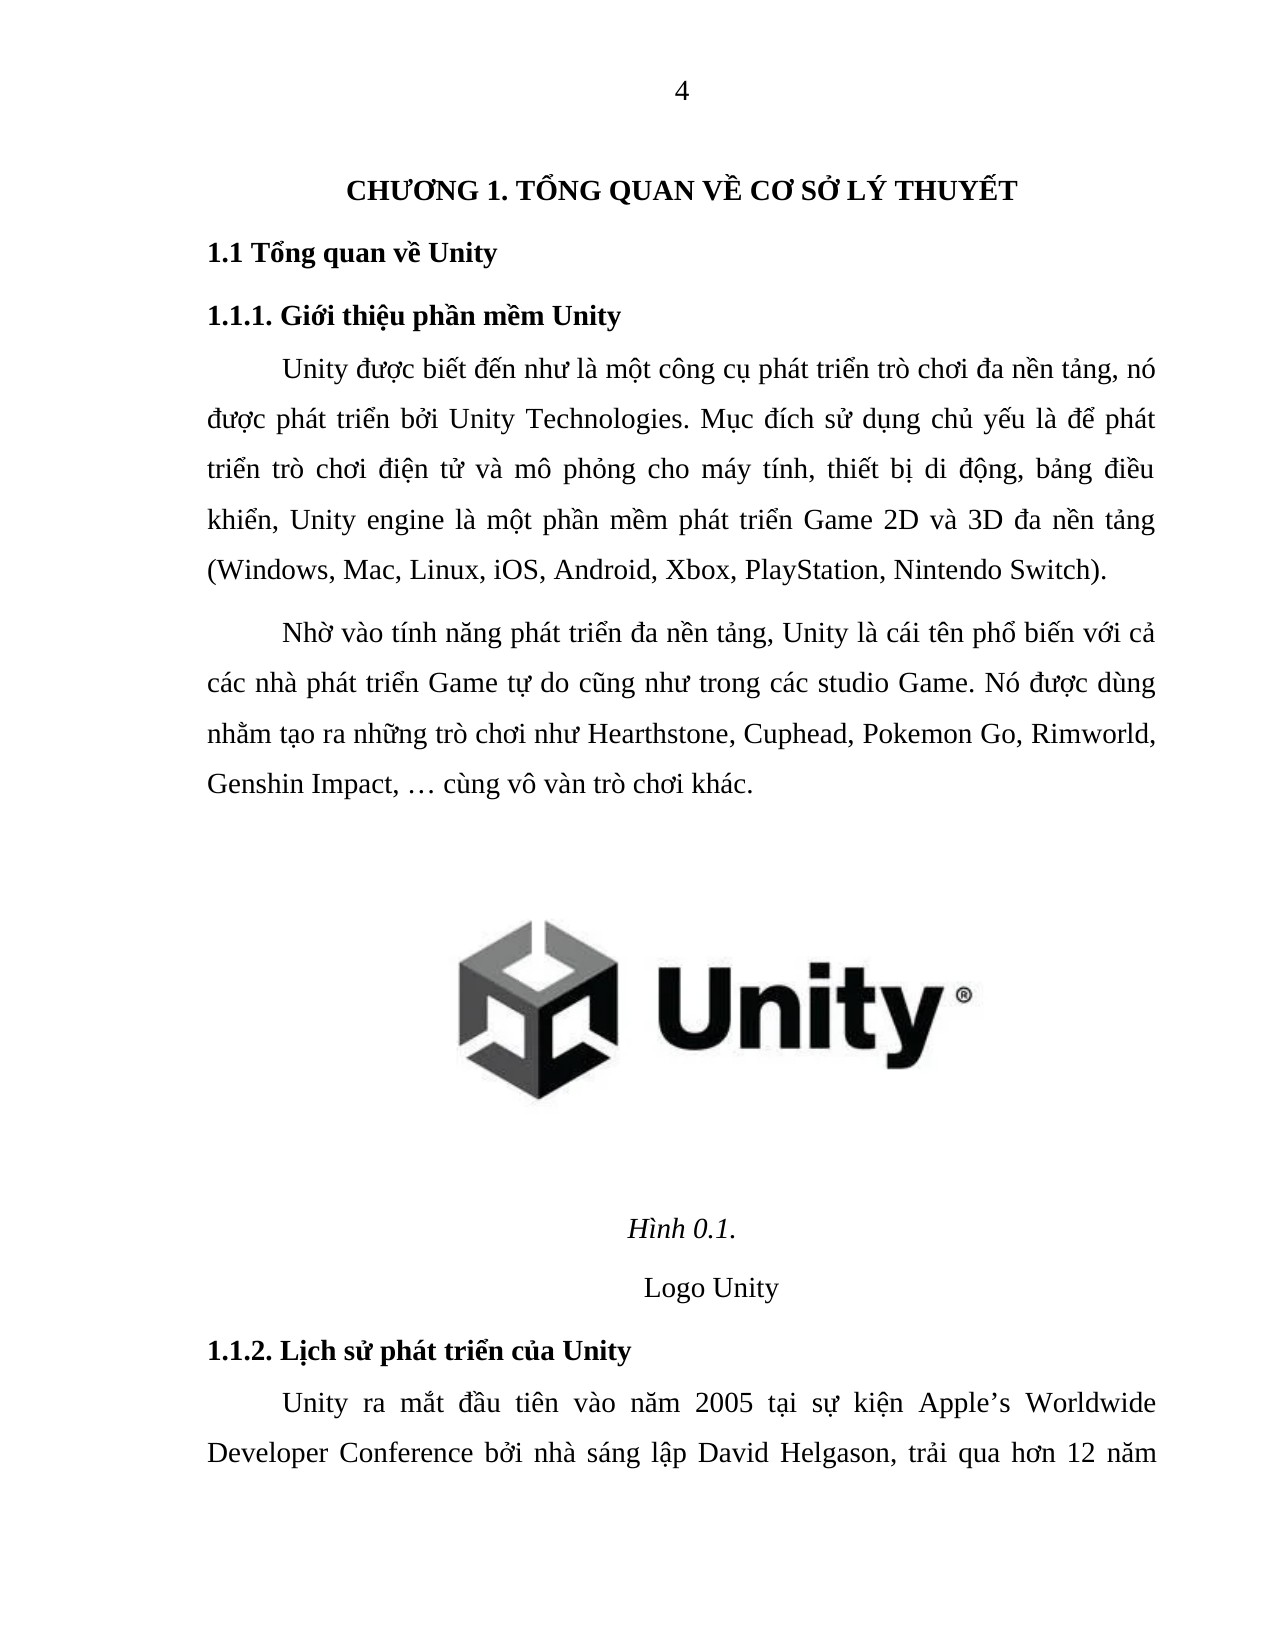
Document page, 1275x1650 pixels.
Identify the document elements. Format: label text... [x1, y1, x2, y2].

subtitle 1.1.2. Lịch sử phát triển của Unity [207, 1333, 1157, 1366]
text Unity được biết đến như là một công cụ phát triển trò chơi đa nền tảng, nó được phát triển bởi Unity Technologies. Mục đích sử dụng chủ yếu là để phát triển trò chơi điện tử và mô phỏng cho máy tính, thiết bị di động, bảng điều khiển, Unity engine là một phần mềm phát triển Game 2D và 3D đa nền tảng (Windows, Mac, Linux, iOS, Android, Xbox, PlayStation, Nintendo Switch). [207, 351, 1157, 586]
picture [377, 841, 1045, 1182]
subtitle CHƯƠNG 1. TỔNG QUAN VỀ CƠ SỞ LÝ THUYẾT [207, 173, 1157, 206]
subtitle 1.1.1. Giới thiệu phần mềm Unity [207, 298, 1157, 332]
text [207, 1385, 1157, 1469]
subtitle 1.1 Tổng quan về Unity [207, 236, 1157, 269]
text Logo Unity [207, 1270, 1157, 1303]
text Hình 0.1. [207, 1211, 1157, 1245]
text Nhờ vào tính năng phát triển đa nền tảng, Unity là cái tên phổ biến với cả các nhà phát triển Game tự do cũng như trong các studio Game. Nó được dùng nhằm tạo ra những trò chơi như Hearthstone, Cuphead, Pokemon Go, Rimworld, Genshin Impact, … cùng vô vàn trò chơi khác. [207, 615, 1157, 799]
